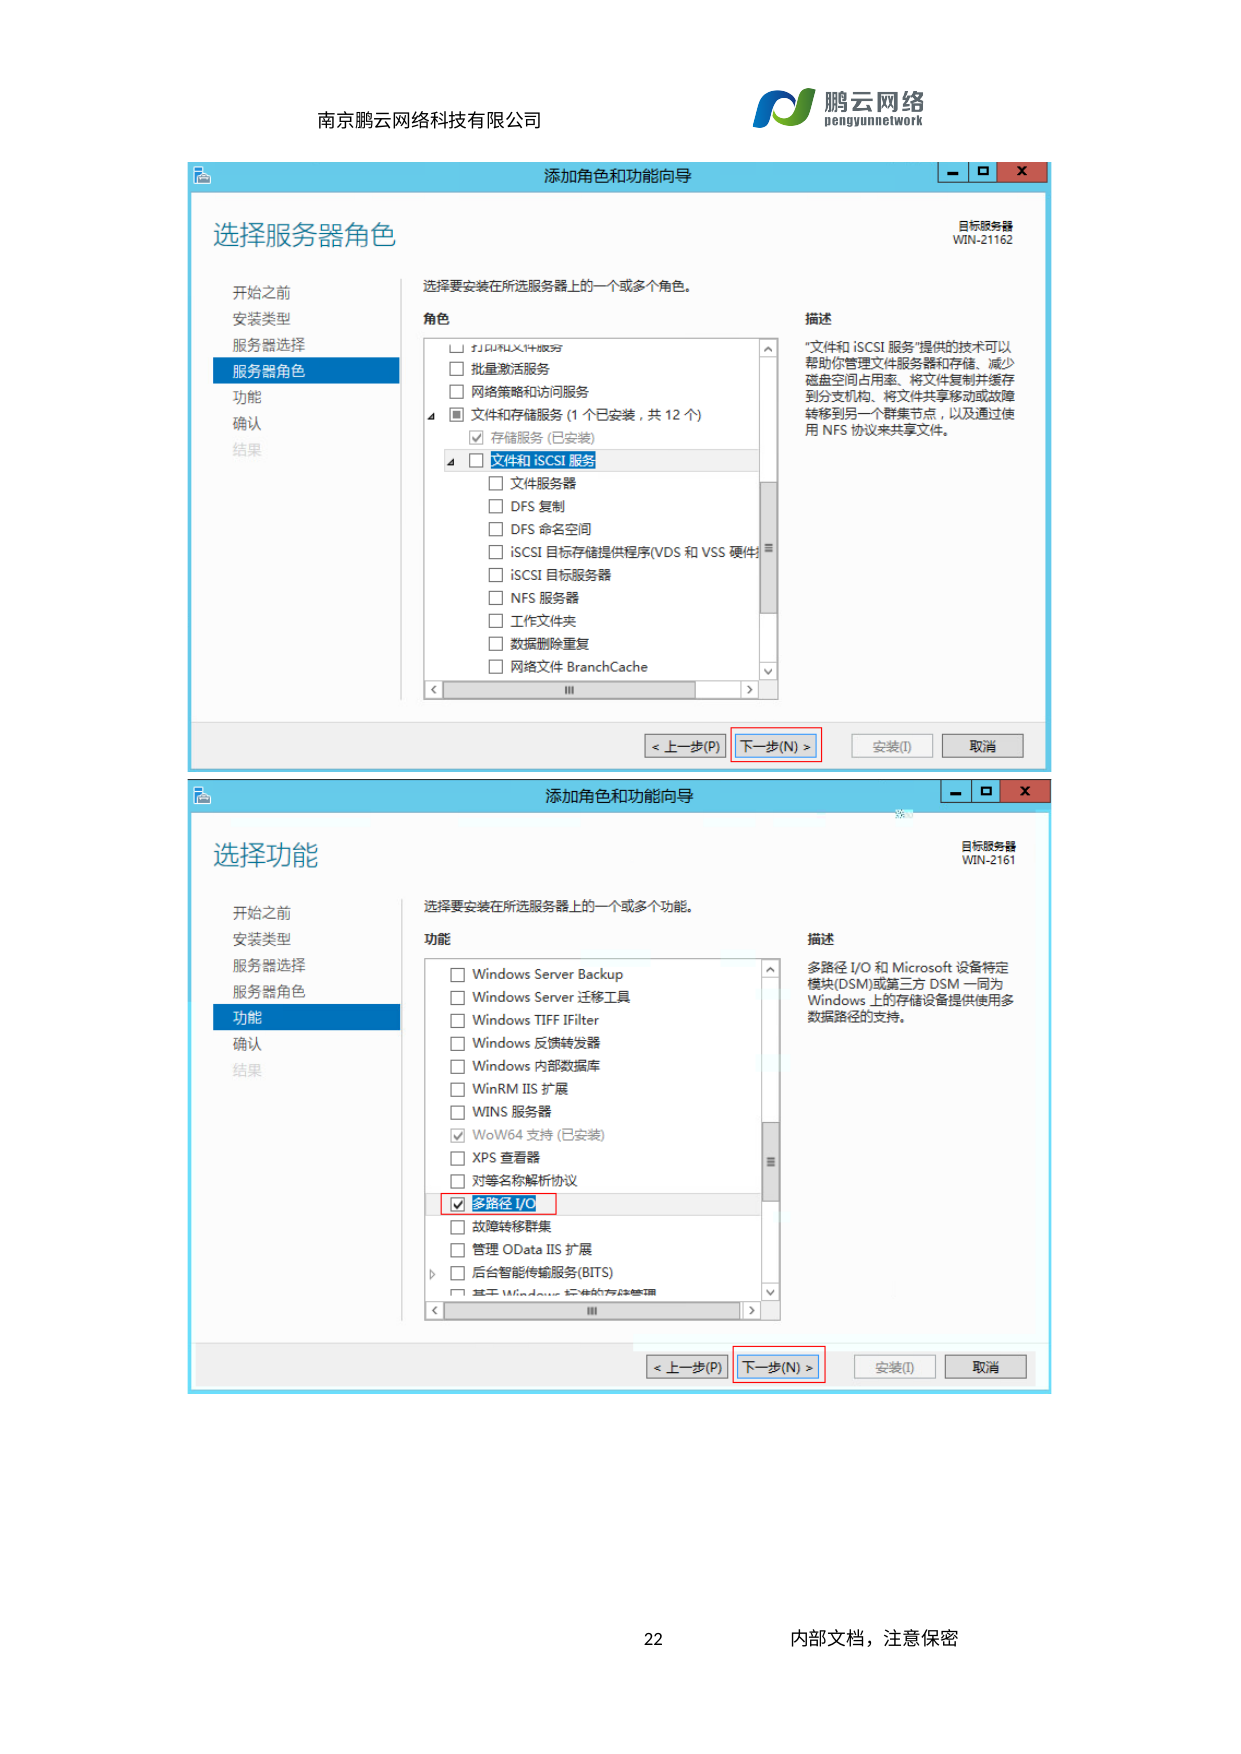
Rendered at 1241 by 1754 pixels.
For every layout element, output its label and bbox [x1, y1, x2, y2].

picture [187, 779, 1052, 1394]
picture [752, 88, 924, 128]
picture [187, 162, 1052, 772]
